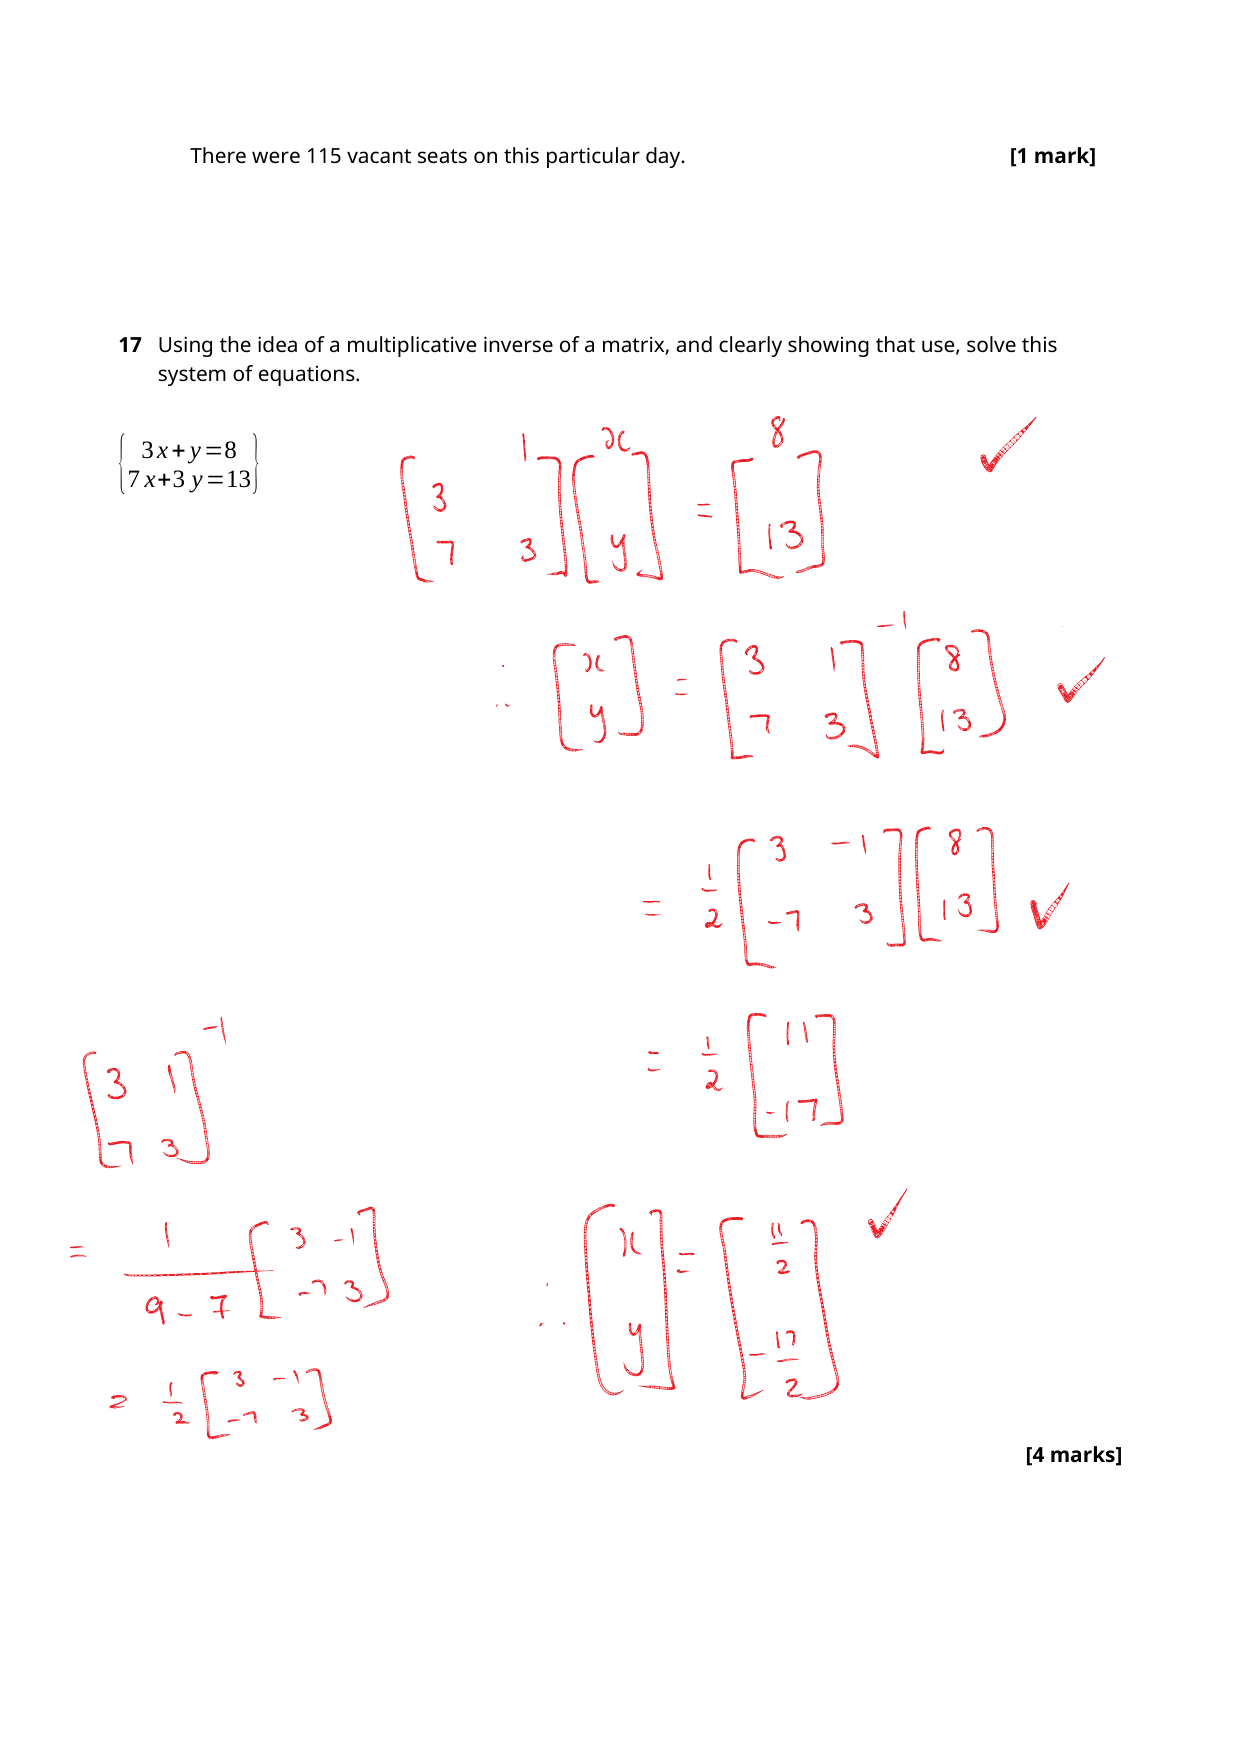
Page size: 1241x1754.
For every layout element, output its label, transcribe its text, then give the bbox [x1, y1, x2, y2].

text 17 Using the idea of a multiplicative inverse of a matrix, and clearly showing that use, solve this system of equations. [118, 330, 1122, 387]
text [4 marks] [158, 1441, 1122, 1469]
text There were 115 vacant seats on this particular day. [1 mark] [118, 141, 1122, 169]
